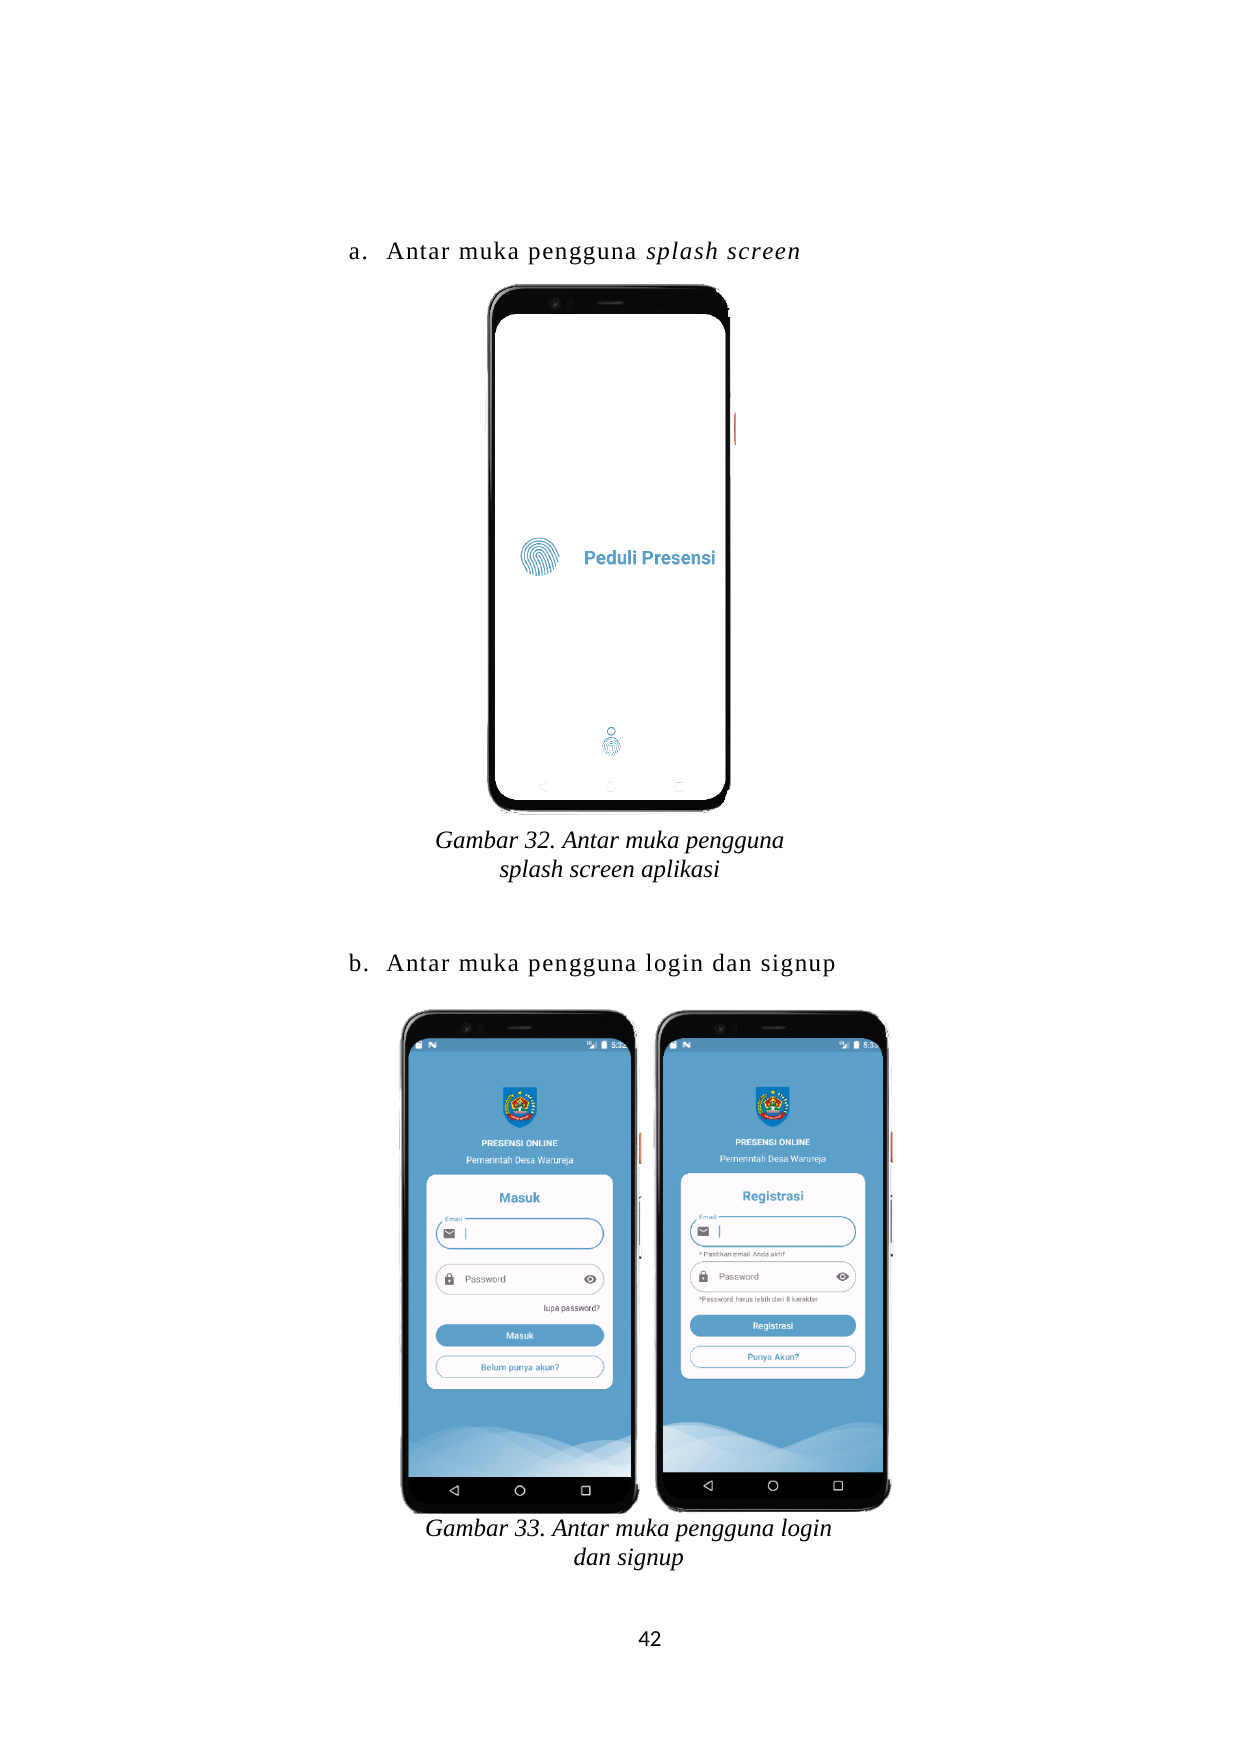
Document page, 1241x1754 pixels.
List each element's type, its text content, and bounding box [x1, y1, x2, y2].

picture [479, 284, 741, 816]
subtitle Antar muka pengguna login dan signup [349, 948, 1063, 977]
picture [389, 993, 899, 1526]
subtitle Antar muka pengguna splash screen [349, 236, 1063, 265]
